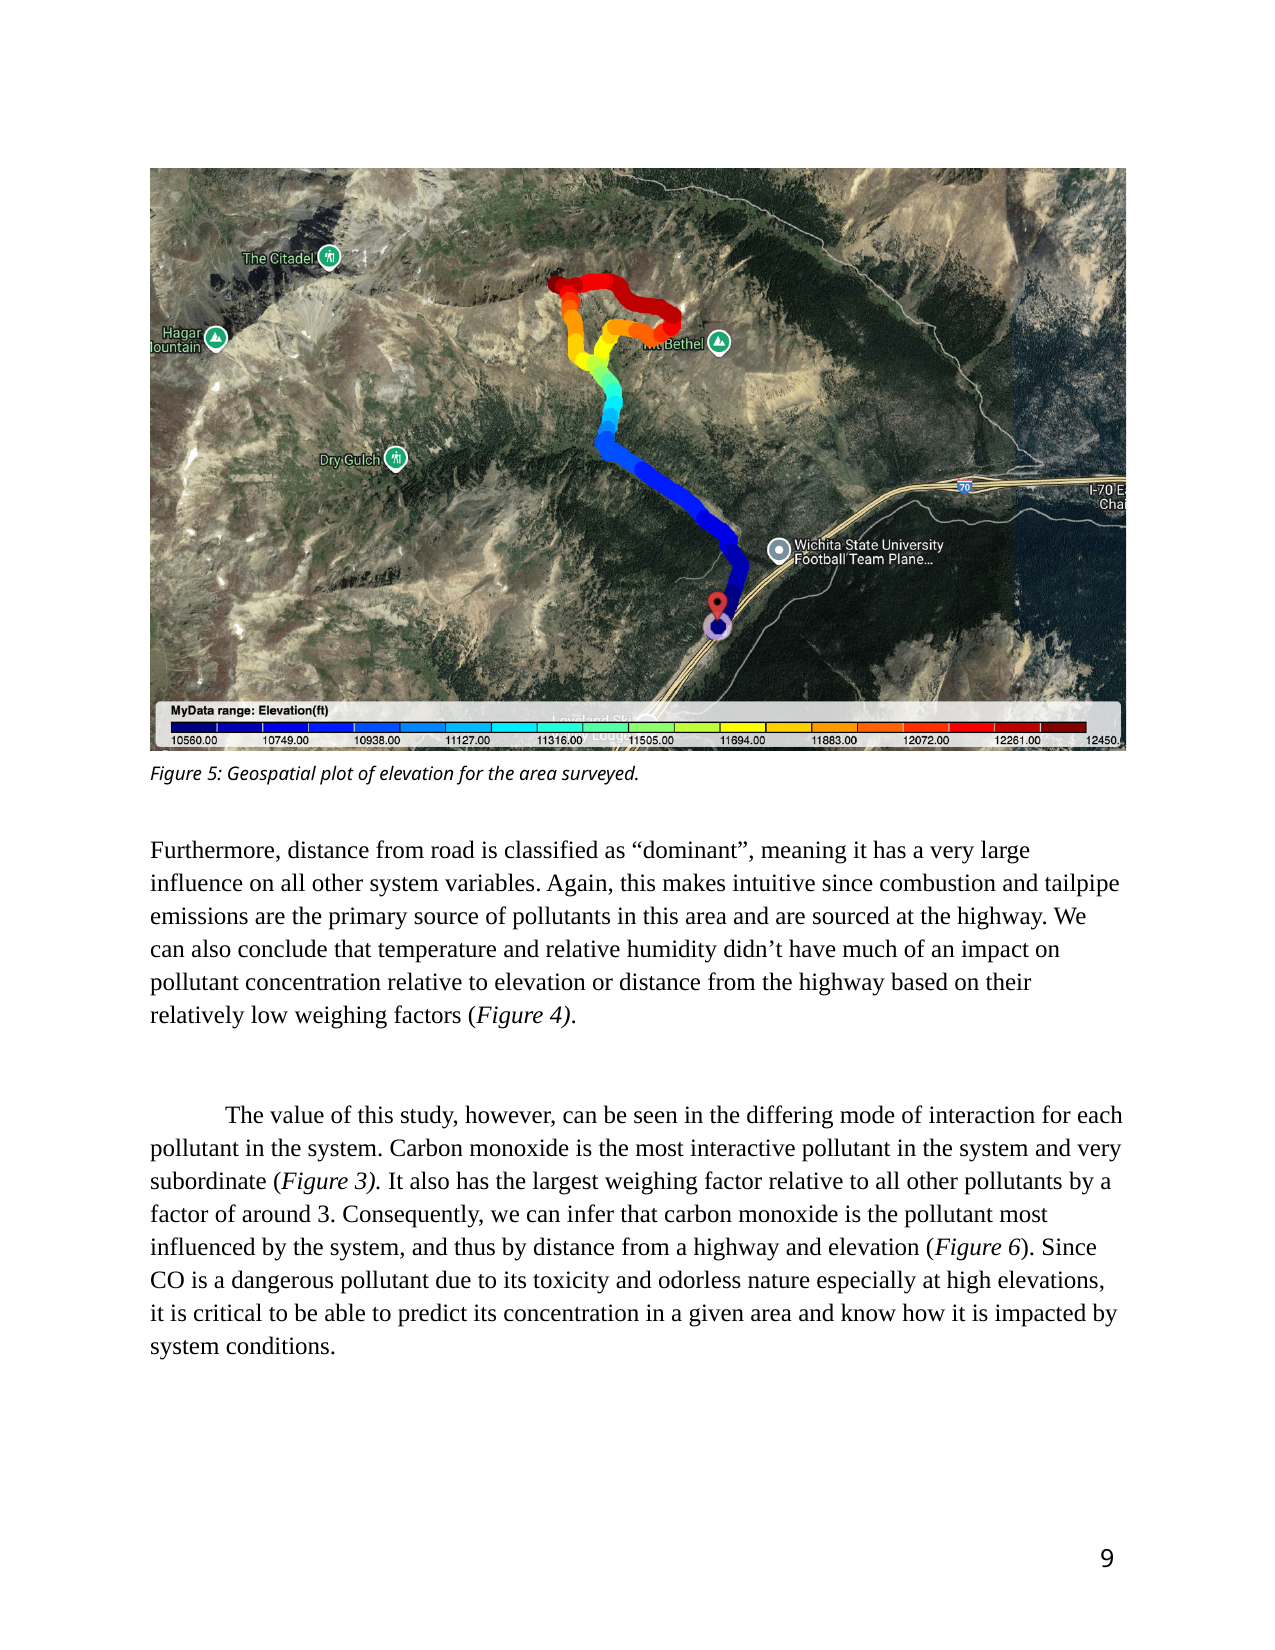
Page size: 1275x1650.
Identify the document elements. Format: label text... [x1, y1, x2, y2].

text Furthermore, distance from road is classified as “dominant”, meaning it has a very large influence on all other system variables. Again, this makes intuitive since combustion and tailpipe emissions are the primary source of pollutants in this area and are sourced at the highway. We can also conclude that temperature and relative humidity didn’t have much of an impact on pollutant concentration relative to elevation or distance from the highway based on their relatively low weighing factors (Figure 4). [150, 835, 1125, 1029]
text The value of this study, however, can be seen in the differing mode of interaction for each pollutant in the system. Carbon monoxide is the most interactive pollutant in the system and very subordinate (Figure 3). It also has the largest weighing factor relative to all other pollutants by a factor of around 3. Consequently, we can infer that carbon monoxide is the pollutant most influenced by the system, and thus by distance from a highway and elevation (Figure 6). Since CO is a dangerous pollutant due to its toxicity and odorless nature especially at high elevations, it is critical to be able to predict its concentration in a given area and know how it is impacted by system conditions. [150, 1100, 1125, 1359]
picture [150, 168, 1127, 751]
